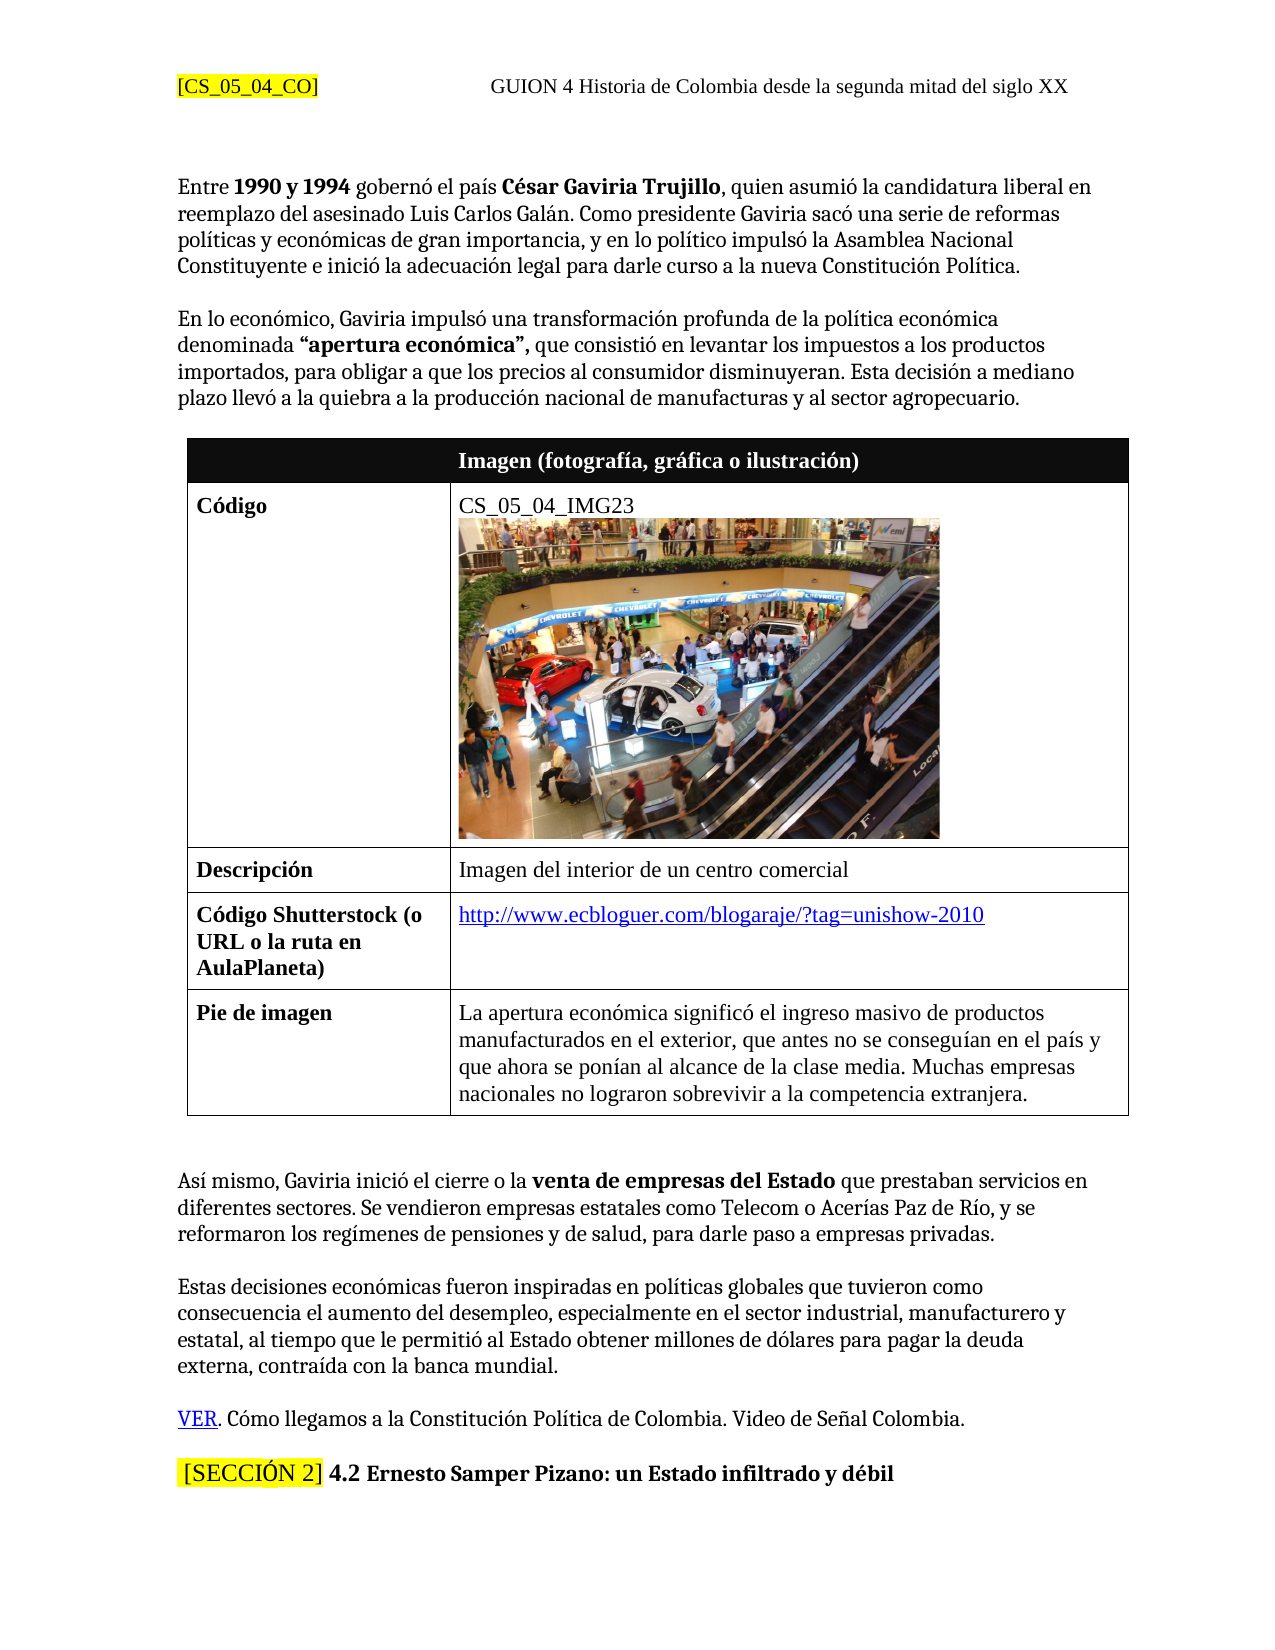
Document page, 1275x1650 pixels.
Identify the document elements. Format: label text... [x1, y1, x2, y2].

table_cell Pie de imagen [188, 990, 450, 1114]
text VER. Cómo llegamos a la Constitución Política de Colombia. Video de Señal Colombia. [177, 1405, 1098, 1432]
text Así mismo, Gaviria inició el cierre o la venta de empresas del Estado que prestaban servicios en diferentes sectores. Se vendieron empresas estatales como Telecom o Acerías Paz de Río, y se reformaron los regímenes de pensiones y de salud, para darle paso a empresas privadas. [177, 1168, 1098, 1247]
text En lo económico, Gaviria impulsó una transformación profunda de la política económica denominada “apertura económica”, que consistió en levantar los impuestos a los productos importados, para obligar a que los precios al consumidor disminuyeran. Esta decisión a mediano plazo llevó a la quiebra a la producción nacional de manufacturas y al sector agropecuario. [177, 306, 1098, 411]
table_header Imagen (fotografía, gráfica o ilustración) [188, 439, 1128, 482]
table_cell http://www.ecbloguer.com/blogaraje/?tag=unishow-2010 [451, 893, 1128, 989]
text Entre 1990 y 1994 gobernó el país César Gaviria Trujillo, quien asumió la candidatura liberal en reemplazo del asesinado Luis Carlos Galán. Como presidente Gaviria sacó una serie de reformas políticas y económicas de gran importancia, y en lo político impulsó la Asamblea Nacional Constituyente e inició la adecuación legal para darle curso a la nueva Constitución Política. [177, 174, 1098, 279]
table_cell Descripción [188, 848, 450, 892]
table_cell CS_05_04_IMG23 [451, 483, 1128, 847]
text [SECCIÓN 2] 4.2 Ernesto Samper Pizano: un Estado infiltrado y débil [278, 1458, 1098, 1488]
text Estas decisiones económicas fueron inspiradas en políticas globales que tuvieron como consecuencia el aumento del desempleo, especialmente en el sector industrial, manufacturero y estatal, al tiempo que le permitió al Estado obtener millones de dólares para pagar la deuda externa, contraída con la banca mundial. [177, 1274, 1098, 1379]
table_cell La apertura económica significó el ingreso masivo de productos manufacturados en el exterior, que antes no se conseguían en el país y que ahora se ponían al alcance de la clase media. Muchas empresas nacionales no lograron sobrevivir a la competencia extranjera. [451, 990, 1128, 1114]
picture [458, 518, 940, 839]
table_cell Código Shutterstock (o URL o la ruta en AulaPlaneta) [188, 893, 450, 989]
table_cell Código [188, 483, 450, 847]
table_cell Imagen del interior de un centro comercial [451, 848, 1128, 892]
